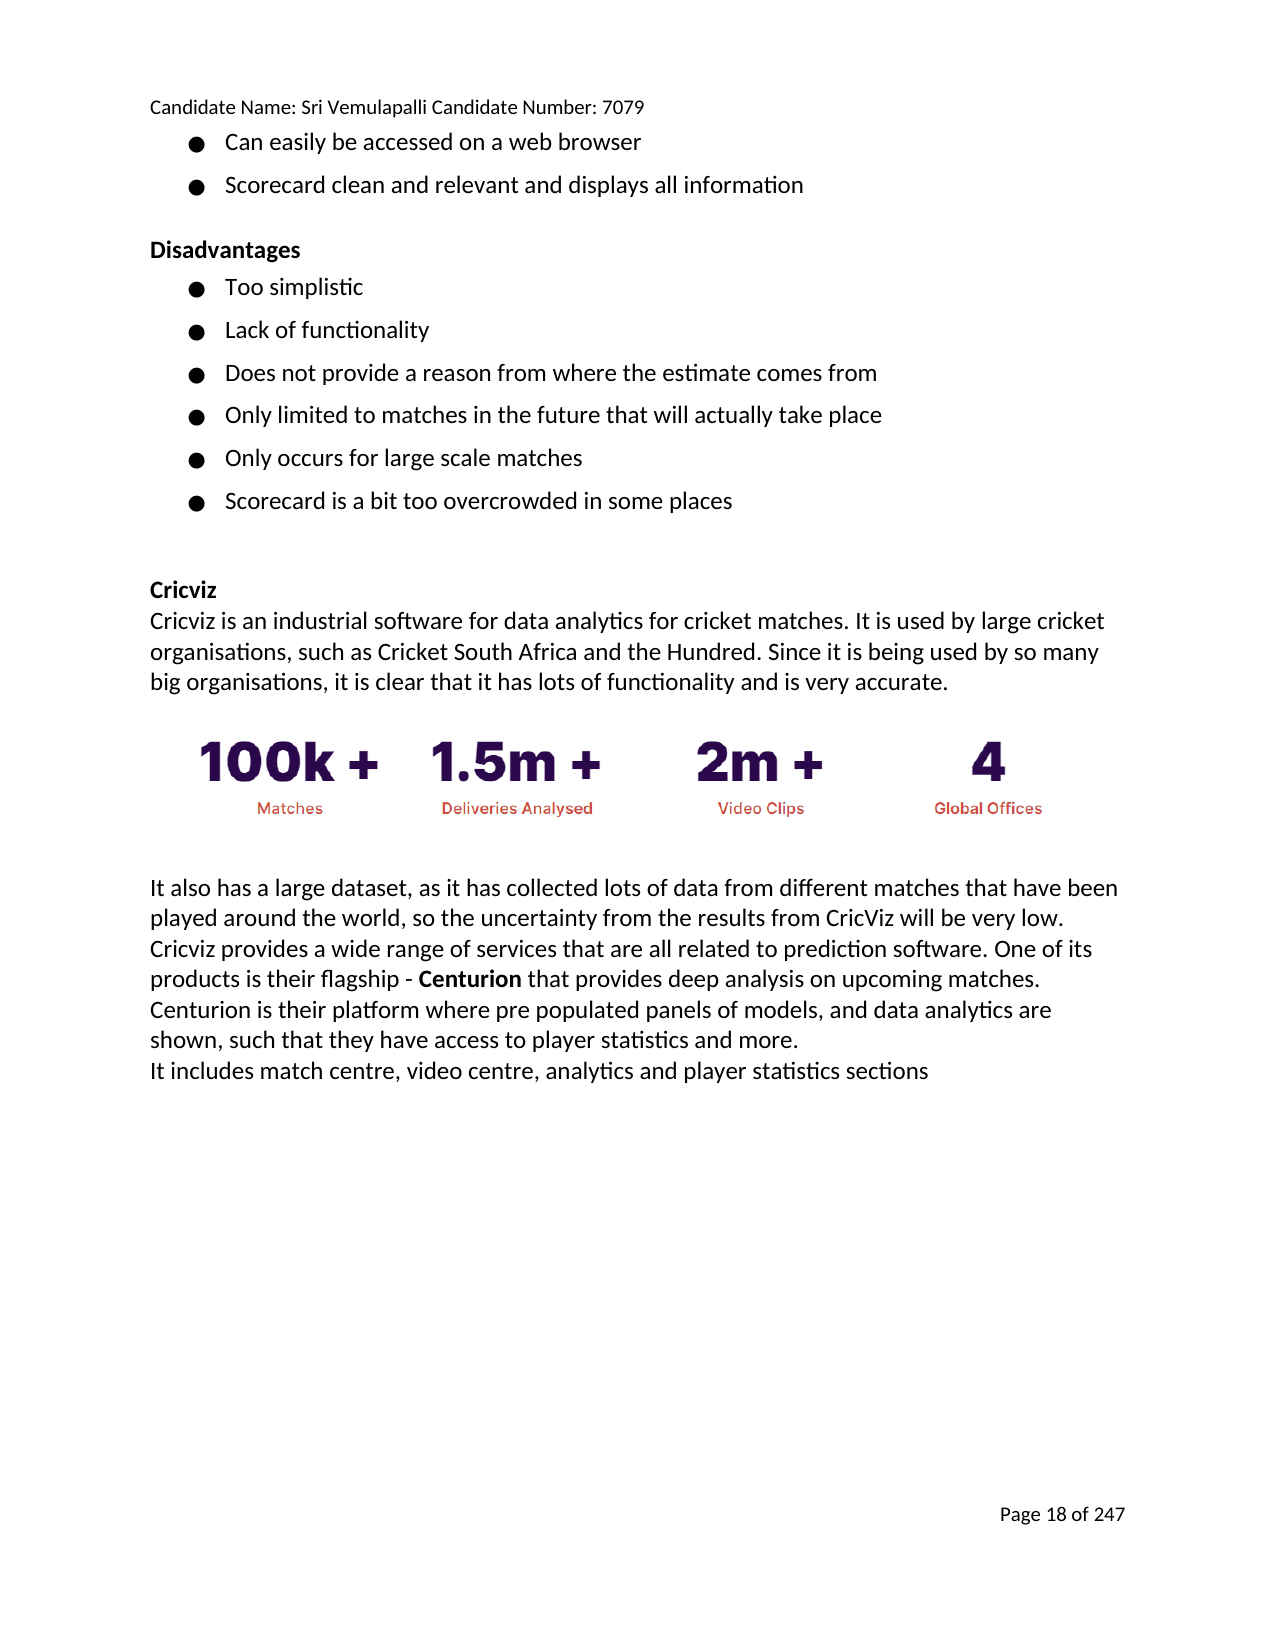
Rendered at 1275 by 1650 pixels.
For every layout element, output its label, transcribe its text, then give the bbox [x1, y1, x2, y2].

list Scorecard clean and relevant and displays all information [187, 163, 1125, 205]
text It includes match centre, video centre, analytics and player statistics sections [150, 1055, 1125, 1085]
list Lack of functionality [187, 307, 1125, 350]
list Too simplistic [187, 265, 1125, 307]
text Cricviz [150, 575, 1125, 605]
text Cricviz is an industrial software for data analytics for cricket matches. It is used by large cricket organisations, such as Cricket South Africa and the Hundred. Since it is being used by so many big organisations, it is clear that it has lots of functionality and is very accurate. [150, 605, 1125, 696]
text Disadvantages [150, 234, 1125, 265]
list Scorecard is a bit too overcrowded in some places [187, 478, 1125, 521]
list Only occurs for large scale matches [187, 436, 1125, 478]
text It also has a large dataset, as it has collected lots of data from different matches that have been played around the world, so the uncertainty from the results from CricViz will be very low. [150, 872, 1125, 933]
text Cricviz provides a wide range of services that are all related to prediction software. One of its products is their flagship - Centurion that provides deep analysis on upcoming matches. [150, 933, 1125, 994]
picture [150, 696, 1125, 872]
list Can easily be accessed on a web browser [187, 120, 1125, 163]
text Centurion is their platform where pre populated panels of models, and data analytics are shown, such that they have access to player statistics and more. [150, 994, 1125, 1055]
list Only limited to matches in the future that will actually take place [187, 393, 1125, 436]
list Does not provide a reason from where the estimate comes from [187, 350, 1125, 393]
